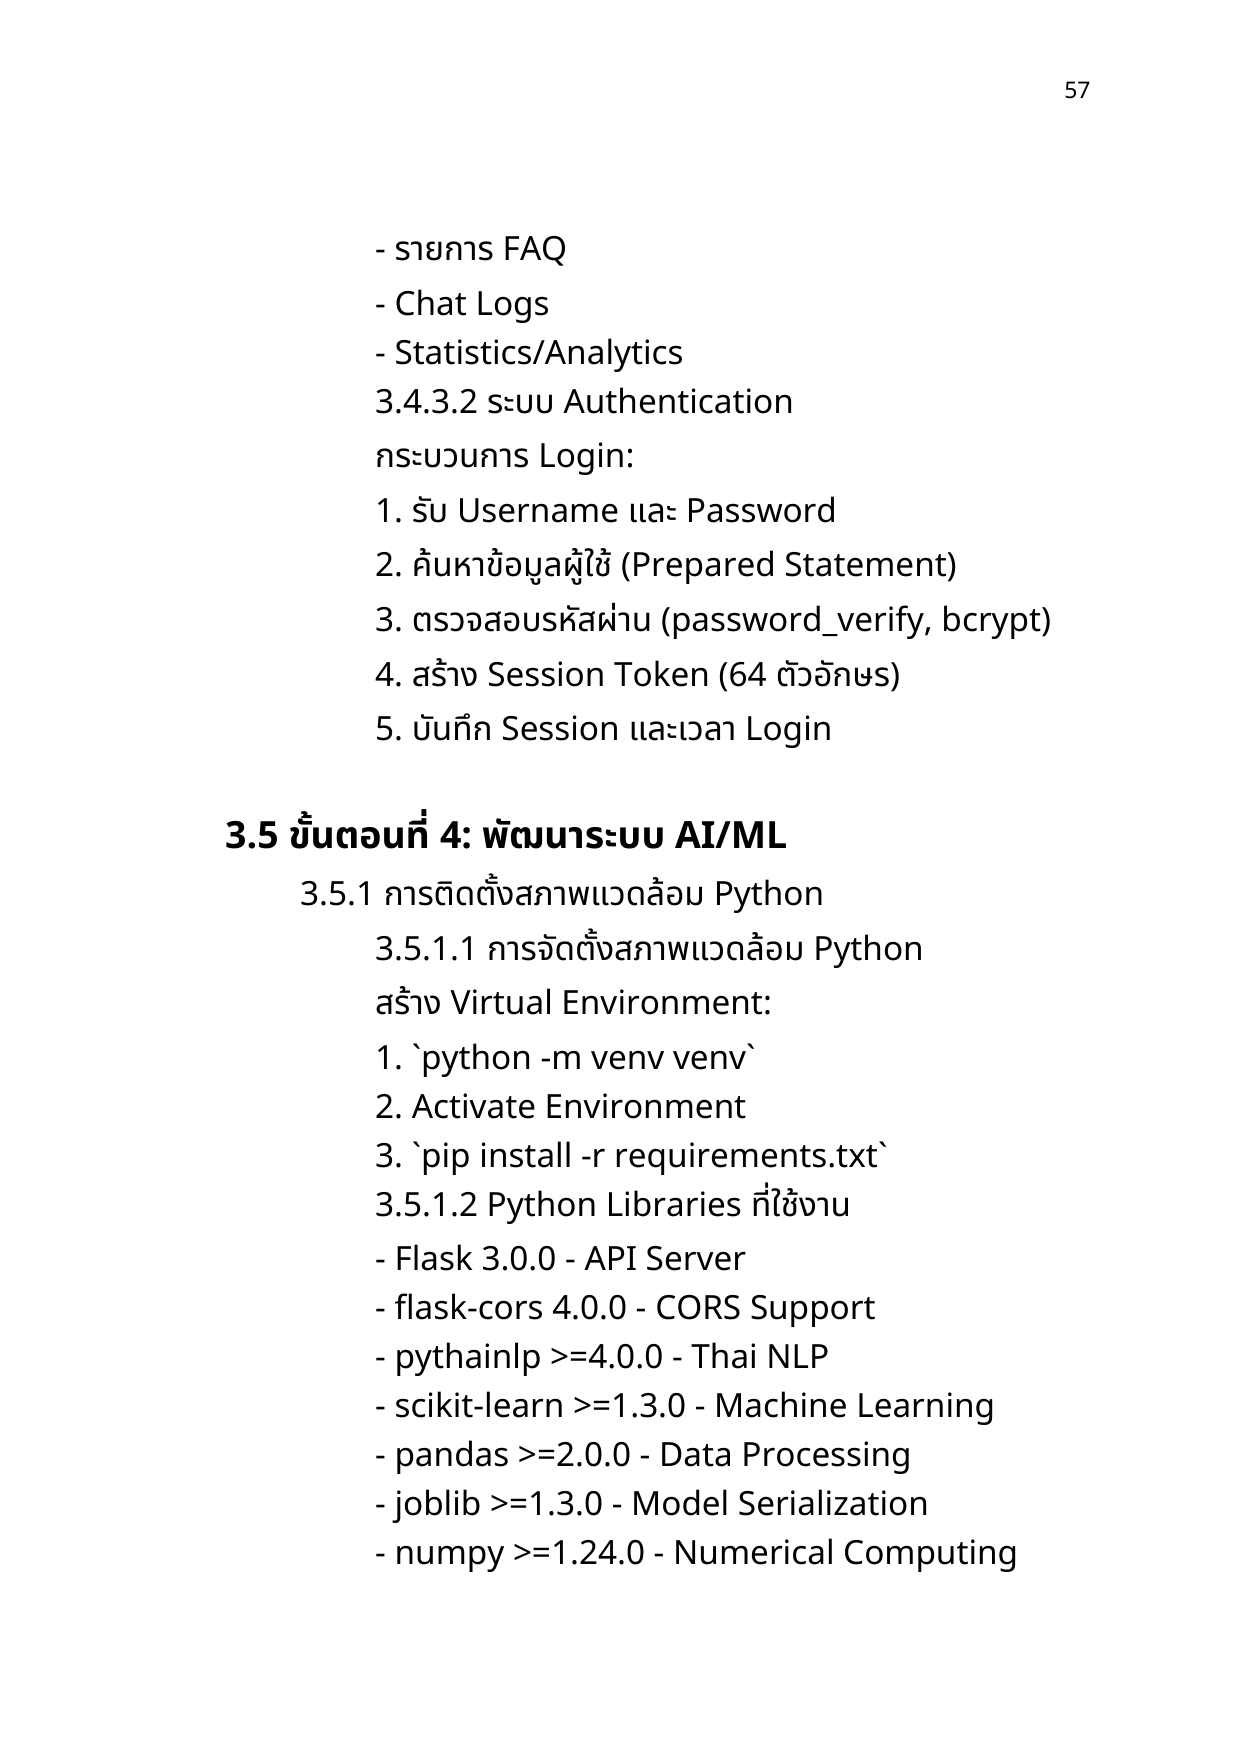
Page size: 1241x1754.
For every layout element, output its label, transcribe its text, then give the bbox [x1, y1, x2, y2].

text 1. `python -m venv venv` [225, 1034, 1090, 1079]
text 4. สร้าง Session Token (64 ตัวอักษร) [225, 650, 1090, 701]
text 5. บันทึก Session และเวลา Login [225, 705, 1090, 756]
text 3.4.3.2 ระบบ Authentication [225, 377, 1090, 428]
text 3.5 ขั้นตอนที่ 4: พัฒนาระบบ AI/ML [225, 808, 1090, 866]
text สร้าง Virtual Environment: [225, 979, 1090, 1030]
text - Flask 3.0.0 - API Server [225, 1235, 1090, 1281]
text 3.5.1 การติดตั้งสภาพแวดล้อม Python [225, 870, 1090, 921]
text 2. Activate Environment [225, 1083, 1090, 1128]
text กระบวนการ Login: [225, 432, 1090, 483]
text 1. รับ Username และ Password [225, 487, 1090, 537]
text - flask-cors 4.0.0 - CORS Support [225, 1284, 1090, 1329]
text 3.5.1.2 Python Libraries ที่ใช้งาน [225, 1181, 1090, 1231]
text - scikit-learn >=1.3.0 - Machine Learning [225, 1382, 1090, 1427]
text - joblib >=1.3.0 - Model Serialization [225, 1480, 1090, 1525]
text 2. ค้นหาข้อมูลผู้ใช้ (Prepared Statement) [225, 541, 1090, 592]
text - รายการ FAQ [225, 225, 1090, 276]
text 3.5.1.1 การจัดตั้งสภาพแวดล้อม Python [225, 924, 1090, 975]
text - pythainlp >=4.0.0 - Thai NLP [225, 1333, 1090, 1378]
text - Statistics/Analytics [225, 328, 1090, 374]
text - pandas >=2.0.0 - Data Processing [225, 1431, 1090, 1476]
text 3. `pip install -r requirements.txt` [225, 1132, 1090, 1177]
text 3. ตรวจสอบรหัสผ่าน (password_verify, bcrypt) [225, 596, 1090, 646]
text - Chat Logs [225, 279, 1090, 325]
text - numpy >=1.24.0 - Numerical Computing [225, 1529, 1090, 1574]
